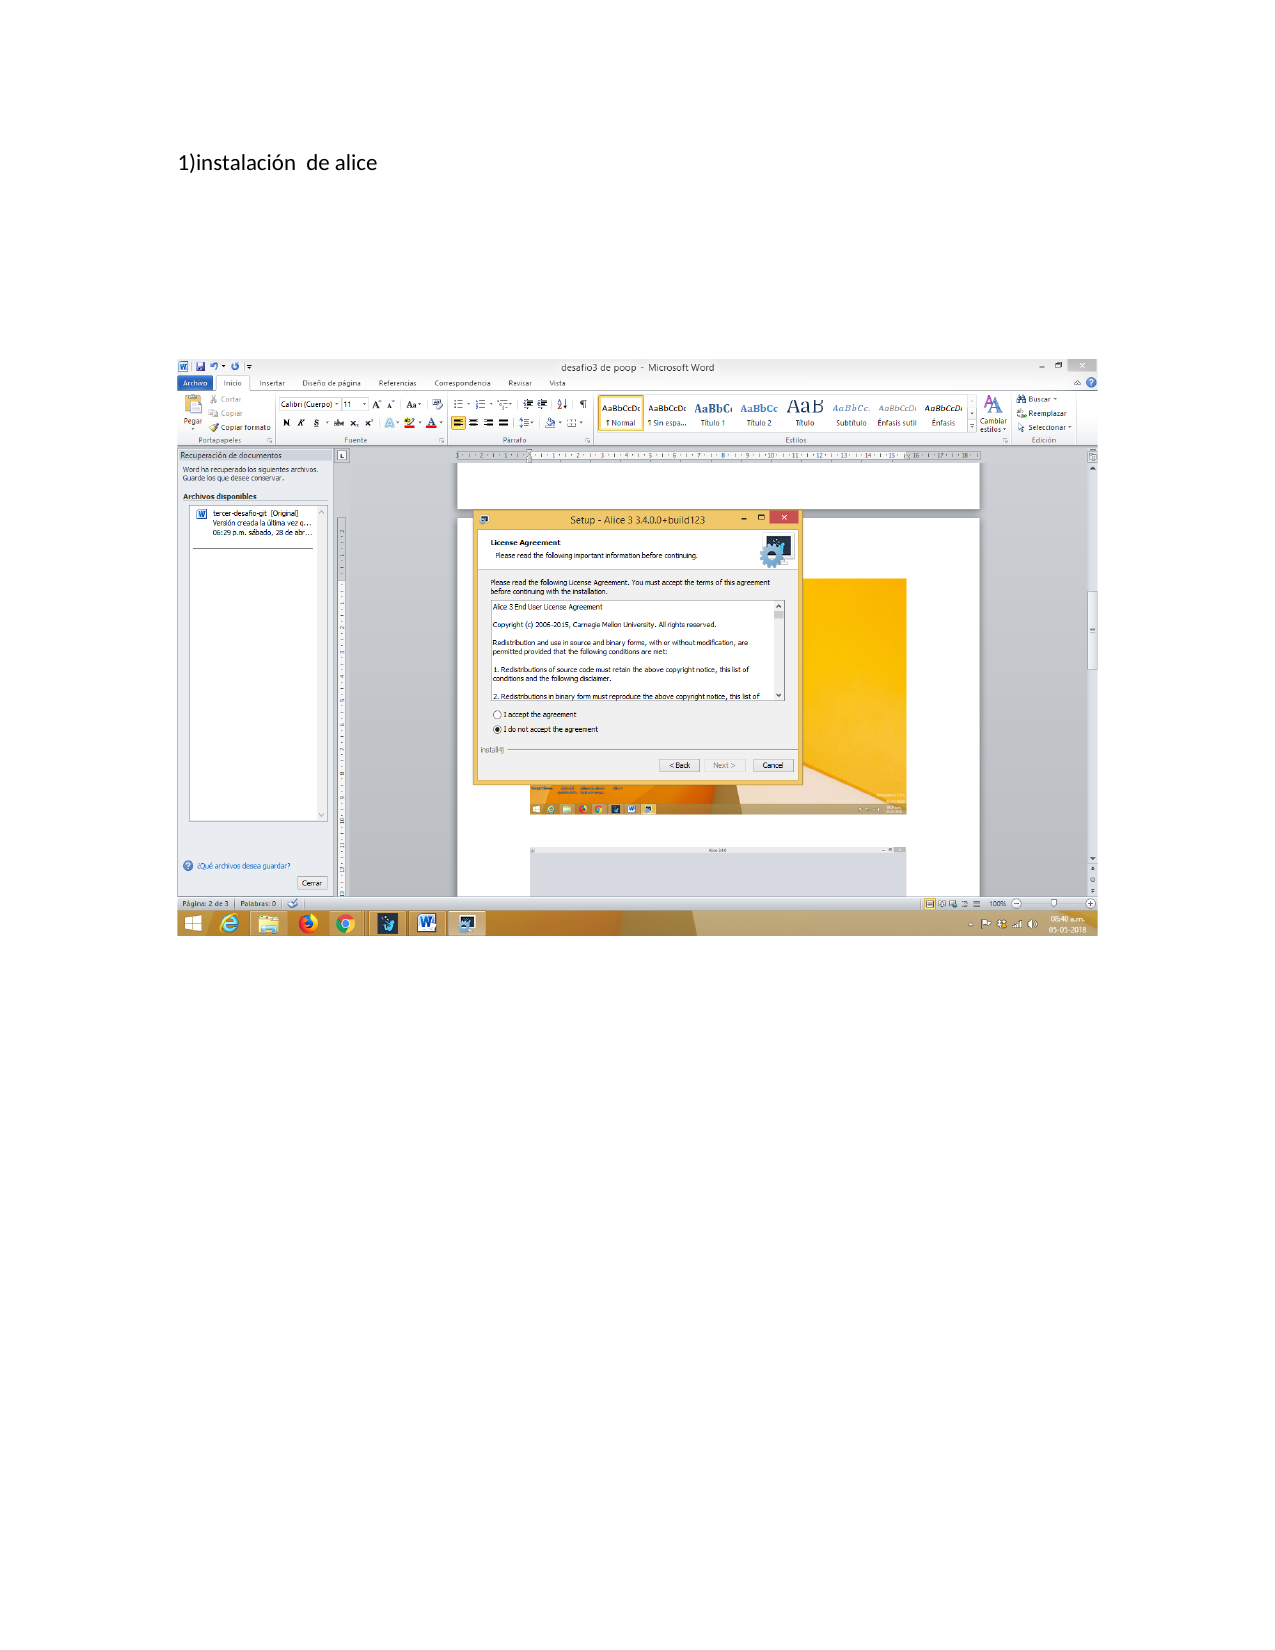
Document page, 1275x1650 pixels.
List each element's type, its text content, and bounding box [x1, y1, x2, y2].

text 1)instalación de alice [177, 148, 1098, 176]
picture [177, 359, 1098, 936]
